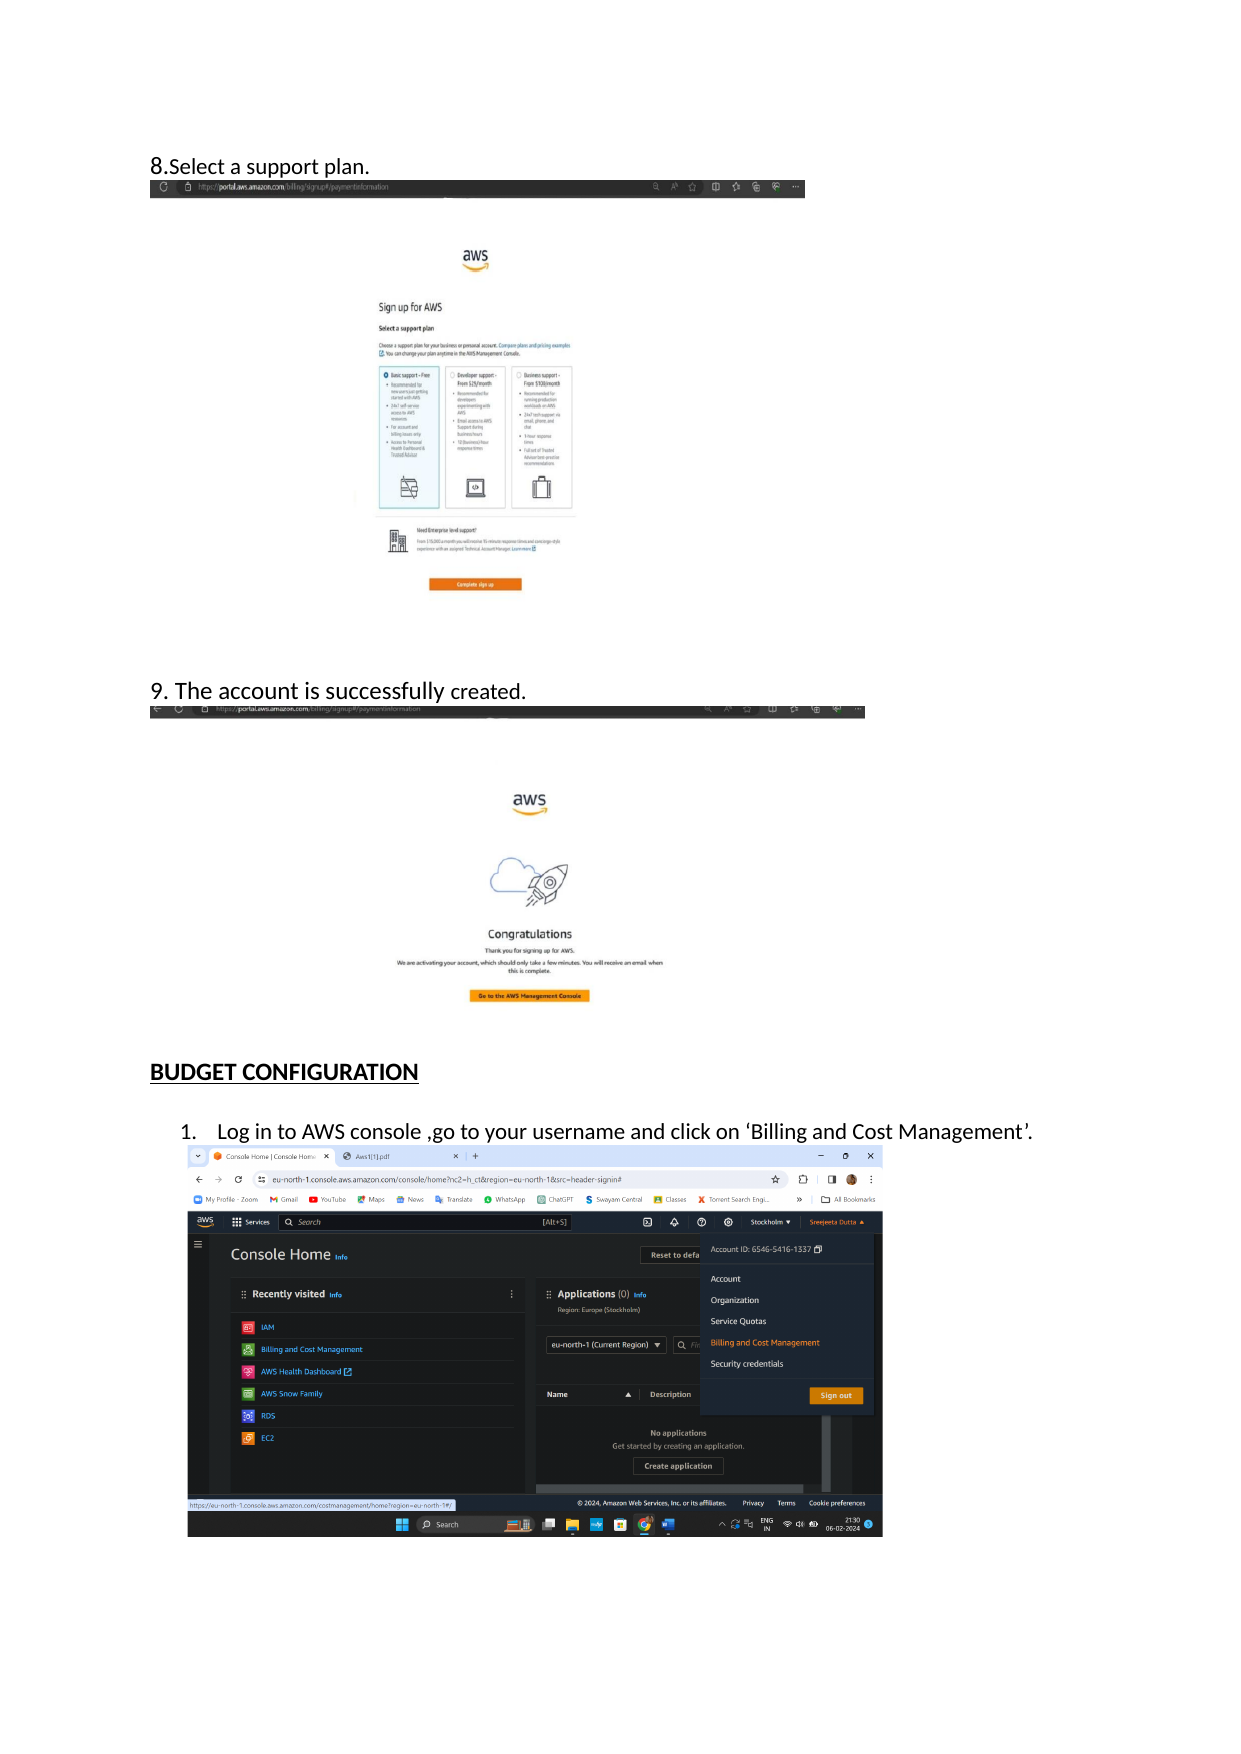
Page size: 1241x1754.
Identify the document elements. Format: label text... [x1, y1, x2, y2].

text 8.Select a support plan. [150, 150, 1090, 181]
picture [150, 180, 805, 615]
picture [150, 706, 865, 1057]
picture [187, 1145, 883, 1537]
list Log in to AWS console ,go to your username and click on ‘Billing and Cost Management’. [179, 1117, 1090, 1146]
text 9. The account is successfully created. [150, 675, 1090, 706]
text BUDGET CONFIGURATION [150, 1056, 1090, 1087]
